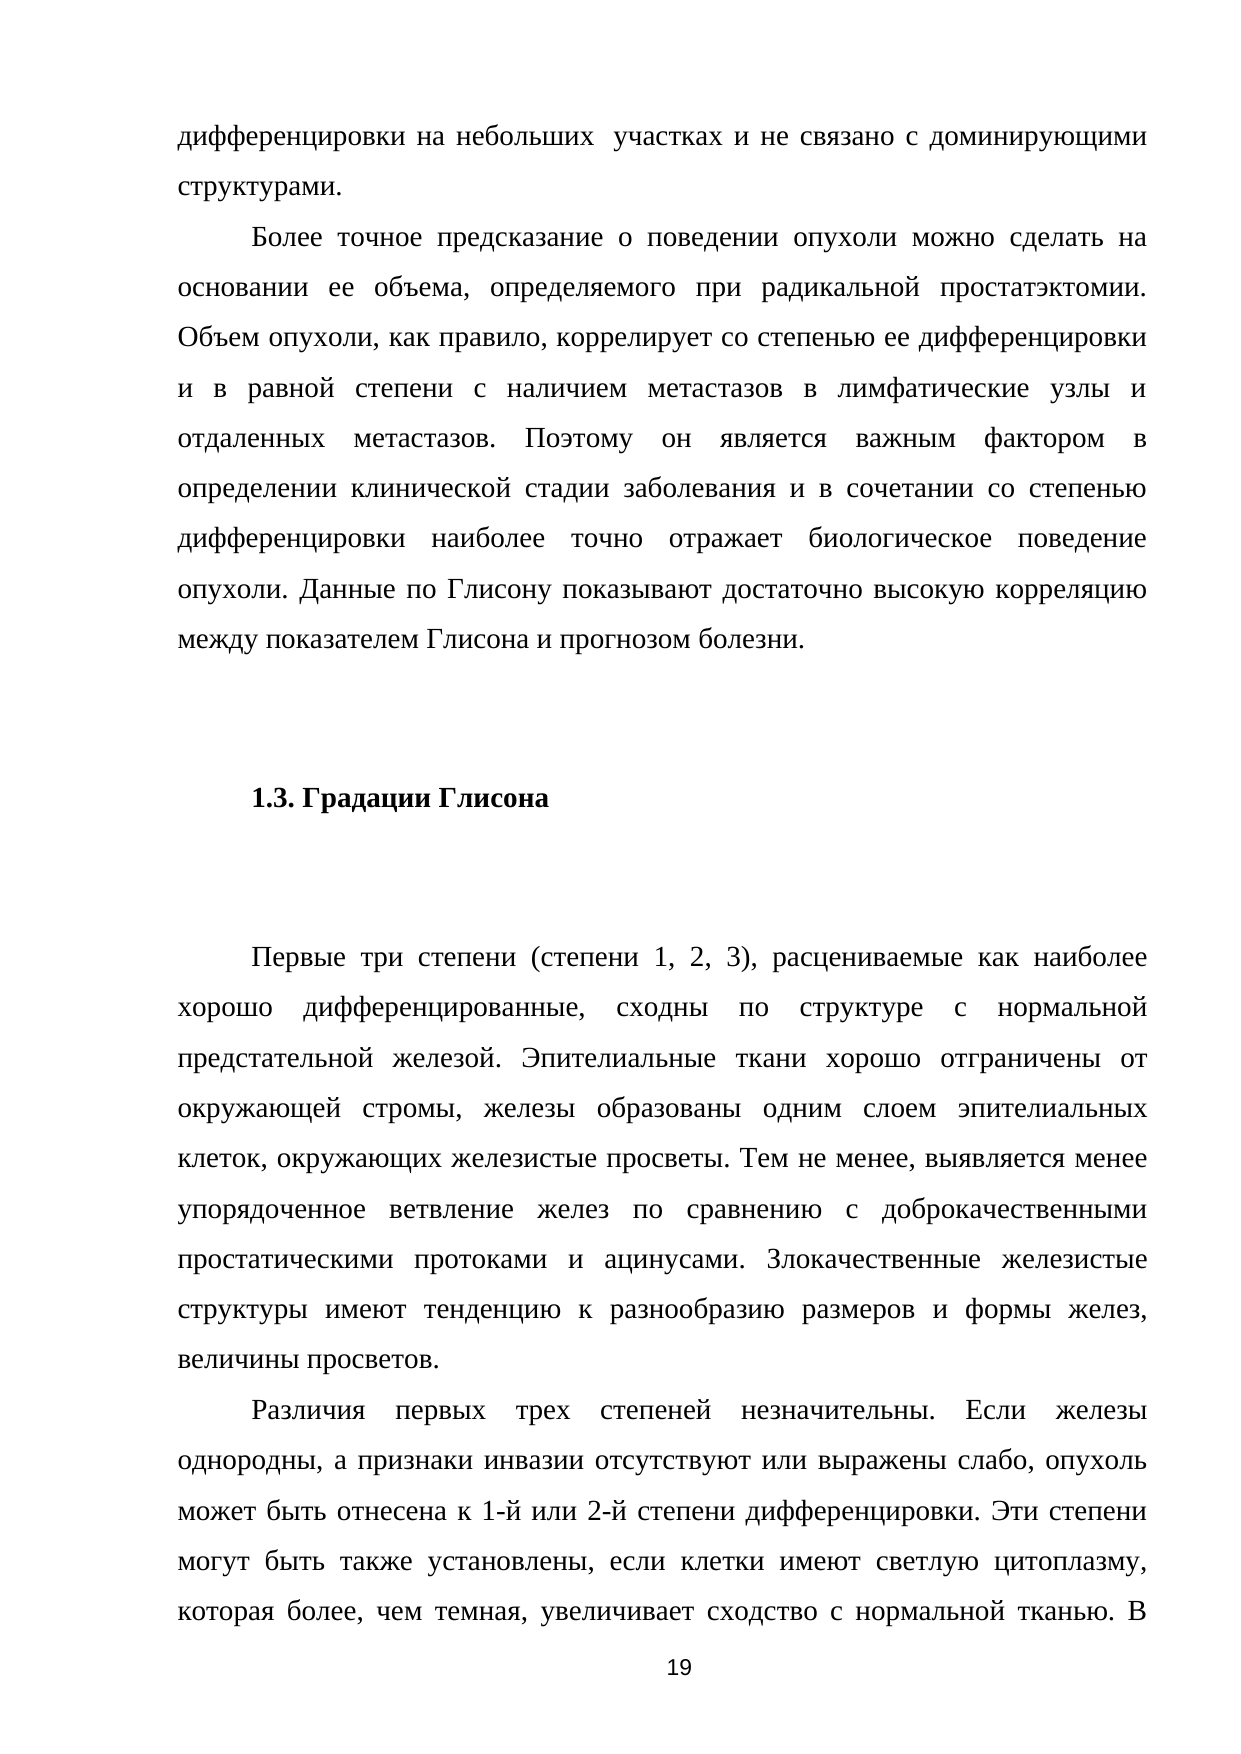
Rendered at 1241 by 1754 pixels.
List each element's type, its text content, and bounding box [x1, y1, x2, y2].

text Первые три степени (степени 1, 2, 3), расцениваемые как наиболее хорошо дифференцированные, сходны по структуре с нормальной предстательной железой. Эпителиальные ткани хорошо отграничены от окружающей стромы, железы образованы одним слоем эпителиальных клеток, окружающих железистые просветы. Тем не менее, выявляется менее упорядоченное ветвление желез по сравнению с доброкачественными простатическими протоками и ацинусами. Злокачественные железистые структуры имеют тенденцию к разнообразию размеров и формы желез, величины просветов. [177, 939, 1148, 1375]
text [177, 1392, 1148, 1627]
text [177, 118, 1148, 202]
text Более точное предсказание о поведении опухоли можно сделать на основании ее объема, определяемого при радикальной простатэктомии. Объем опухоли, как правило, коррелирует со степенью ее дифференцировки и в равной степени с наличием метастазов в лимфатические узлы и отдаленных метастазов. Поэтому он является важным фактором в определении клинической стадии заболевания и в сочетании со степенью дифференцировки наиболее точно отражает биологическое поведение опухоли. Данные по Глисону показывают достаточно высокую корреляцию между показателем Глисона и прогнозом болезни. [177, 219, 1148, 655]
text 1.3. Градации Глисона [177, 780, 1148, 814]
